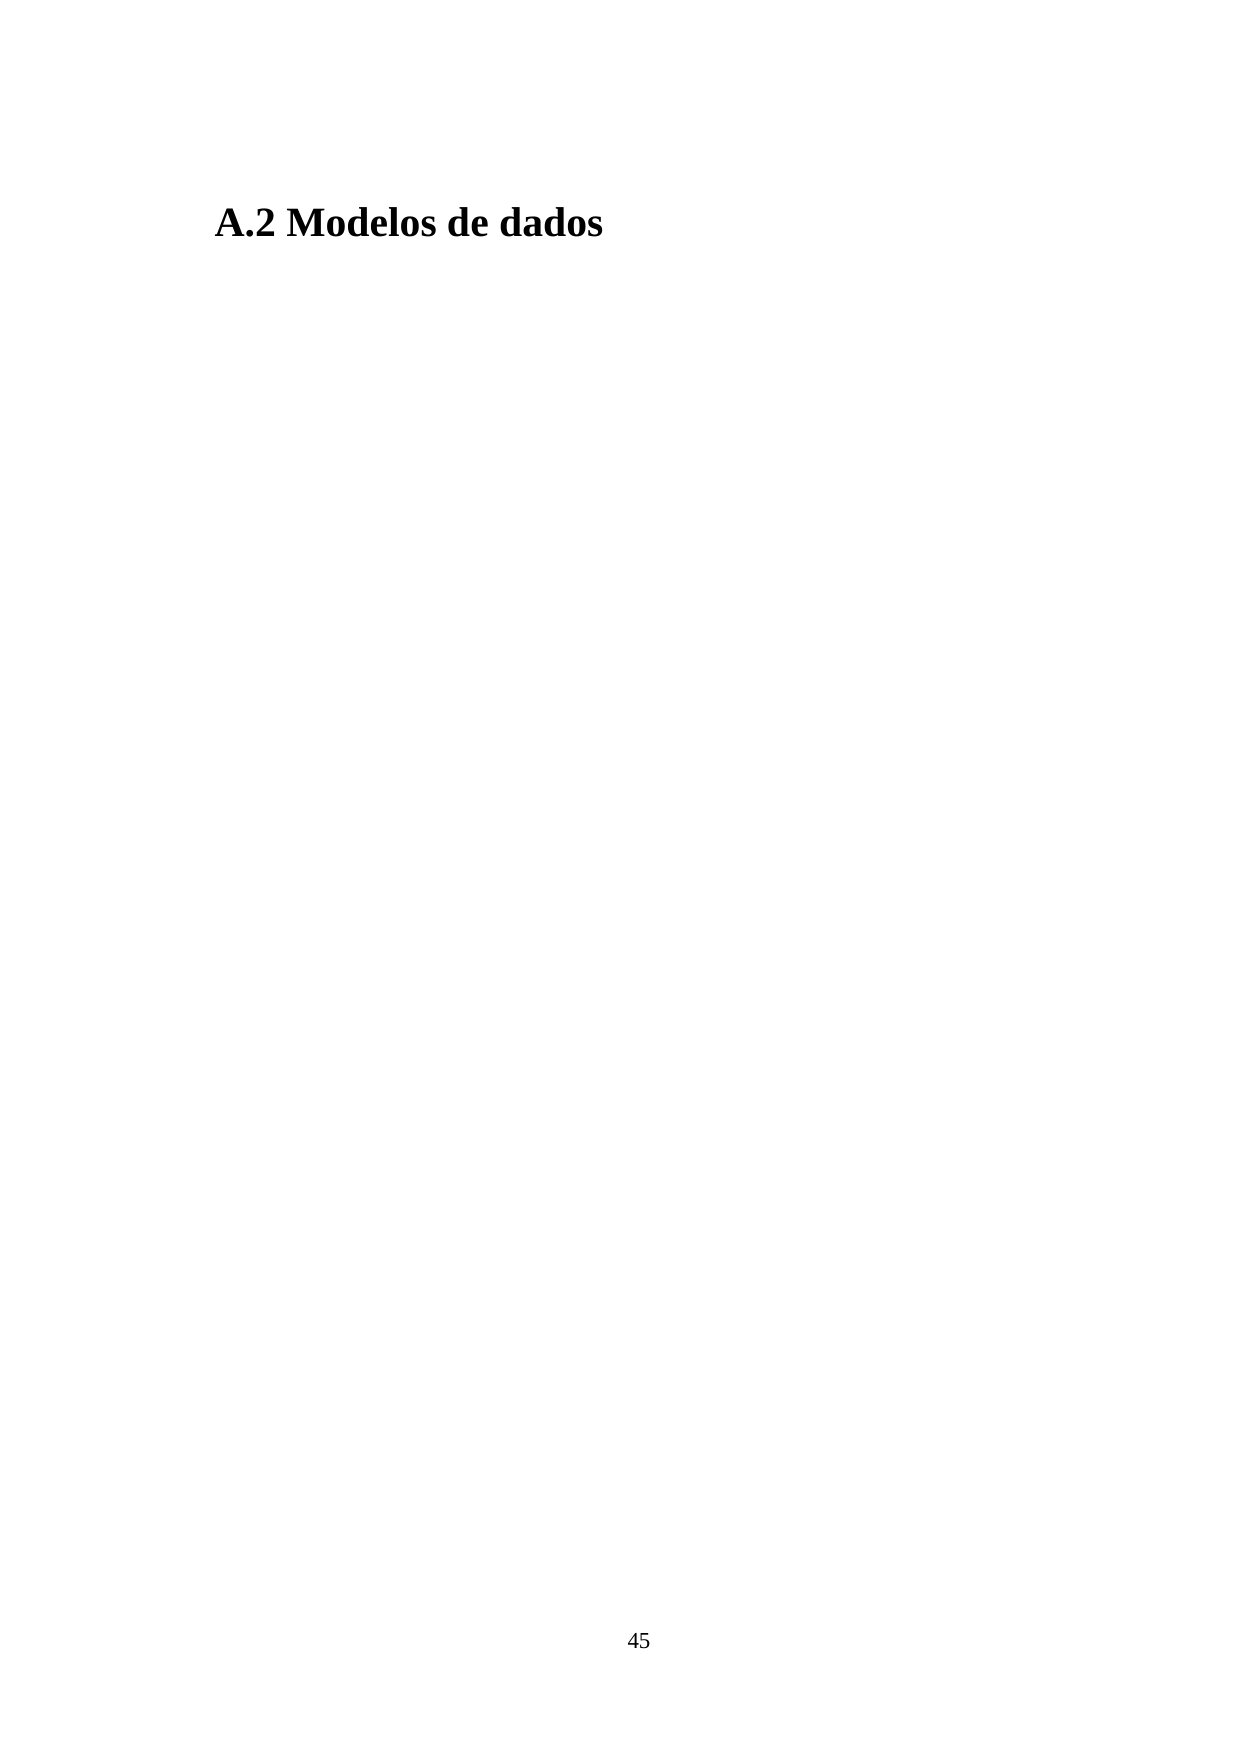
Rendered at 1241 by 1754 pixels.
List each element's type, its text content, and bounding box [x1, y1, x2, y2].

subtitle A.2 Modelos de dados [177, 198, 1063, 246]
